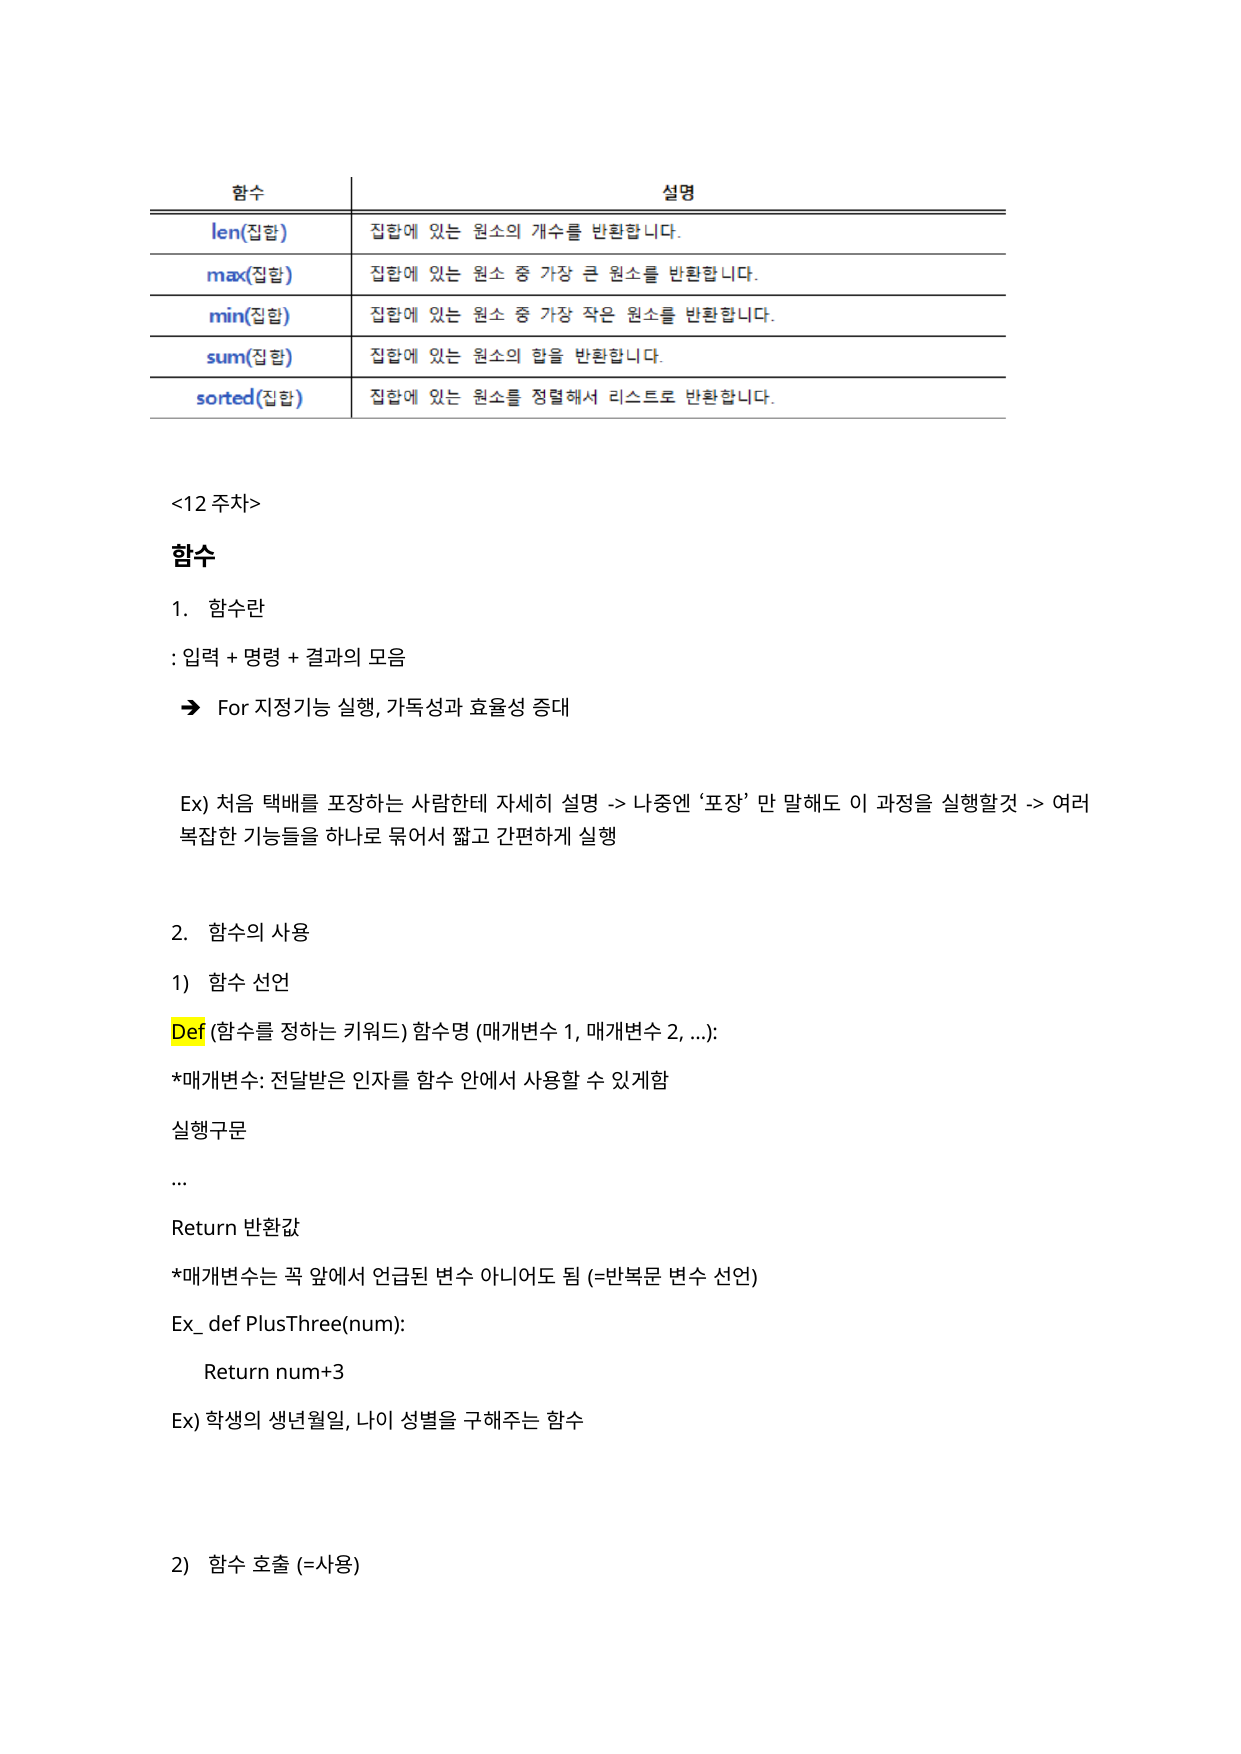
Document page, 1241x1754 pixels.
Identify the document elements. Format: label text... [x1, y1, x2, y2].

list For 지정기능 실행, 가독성과 효율성 증대 [179, 691, 1090, 721]
text Ex) 학생의 생년월일, 나이 성별을 구해주는 함수 [171, 1404, 1090, 1434]
text Ex_ def PlusThree(num): [171, 1309, 1090, 1338]
text <12주차> [150, 487, 1090, 517]
text … [171, 1163, 1090, 1192]
text *매개변수는 꼭 앞에서 언급된 변수 아니어도 됨 (=반복문 변수 선언) [171, 1260, 1090, 1290]
text Return num+3 [171, 1357, 1090, 1385]
picture [150, 177, 1007, 421]
list 함수의 사용 [171, 917, 1090, 947]
text Ex) 처음 택배를 포장하는 사람한테 자세히 설명 -> 나중엔 ‘포장’ 만 말해도 이 과정을 실행할것 -> 여러 복잡한 기능들을 하나로 묶어서 짧고 간편하게 실행 [179, 787, 1090, 850]
text : 입력 + 명령 + 결과의 모음 [171, 641, 1090, 672]
text Return 반환값 [171, 1211, 1090, 1241]
text Def (함수를 정하는 키워드) 함수명 (매개변수1, 매개변수2, …): [171, 1015, 1090, 1046]
text *매개변수: 전달받은 인자를 함수 안에서 사용할 수 있게함 [171, 1065, 1090, 1095]
text 함수 [150, 536, 1090, 572]
text 실행구문 [171, 1114, 1090, 1144]
list 함수 선언 [171, 966, 1090, 996]
list 함수 호출 (=사용) [171, 1548, 1090, 1578]
list 함수란 [171, 592, 1090, 622]
